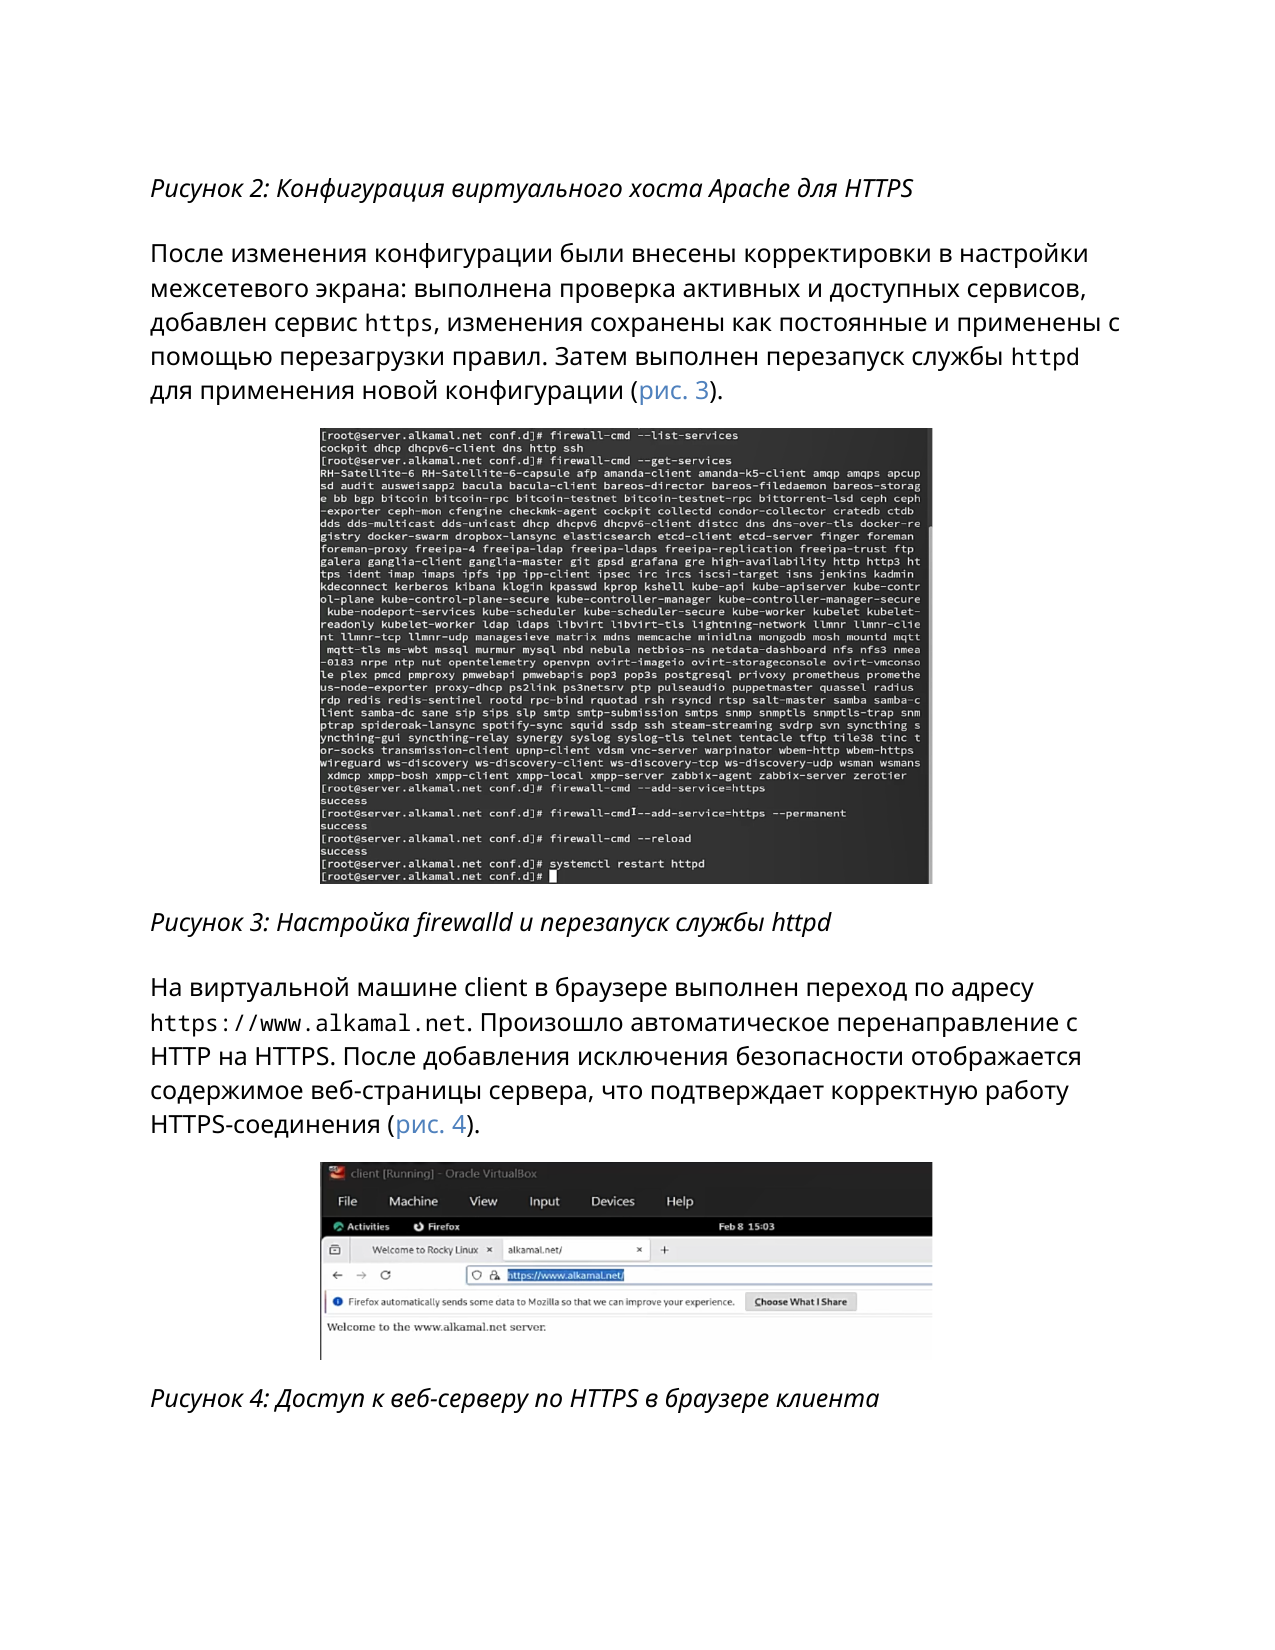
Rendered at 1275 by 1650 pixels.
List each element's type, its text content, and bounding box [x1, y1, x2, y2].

picture [320, 428, 933, 884]
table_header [139, 150, 1114, 217]
text После изменения конфигурации были внесены корректировки в настройки межсетевого экрана: выполнена проверка активных и доступных сервисов, добавлен сервис https, изменения сохранены как постоянные и применены с помощью перезагрузки правил. Затем выполнен перезапуск службы httpd для применения новой конфигурации (рис. 3). [150, 236, 1125, 406]
table_header Рисунок 4: Доступ к веб-серверу по HTTPS в браузере клиента [139, 1159, 1114, 1427]
text На виртуальной машине client в браузере выполнен переход по адресу https://www.alkamal.net. Произошло автоматическое перенаправление с HTTP на HTTPS. После добавления исключения безопасности отображается содержимое веб-страницы сервера, что подтверждает корректную работу HTTPS-соединения (рис. 4). [150, 970, 1125, 1140]
table_header Рисунок 3: Настройка firewalld и перезапуск службы httpd [139, 425, 1114, 951]
picture [320, 1162, 933, 1360]
